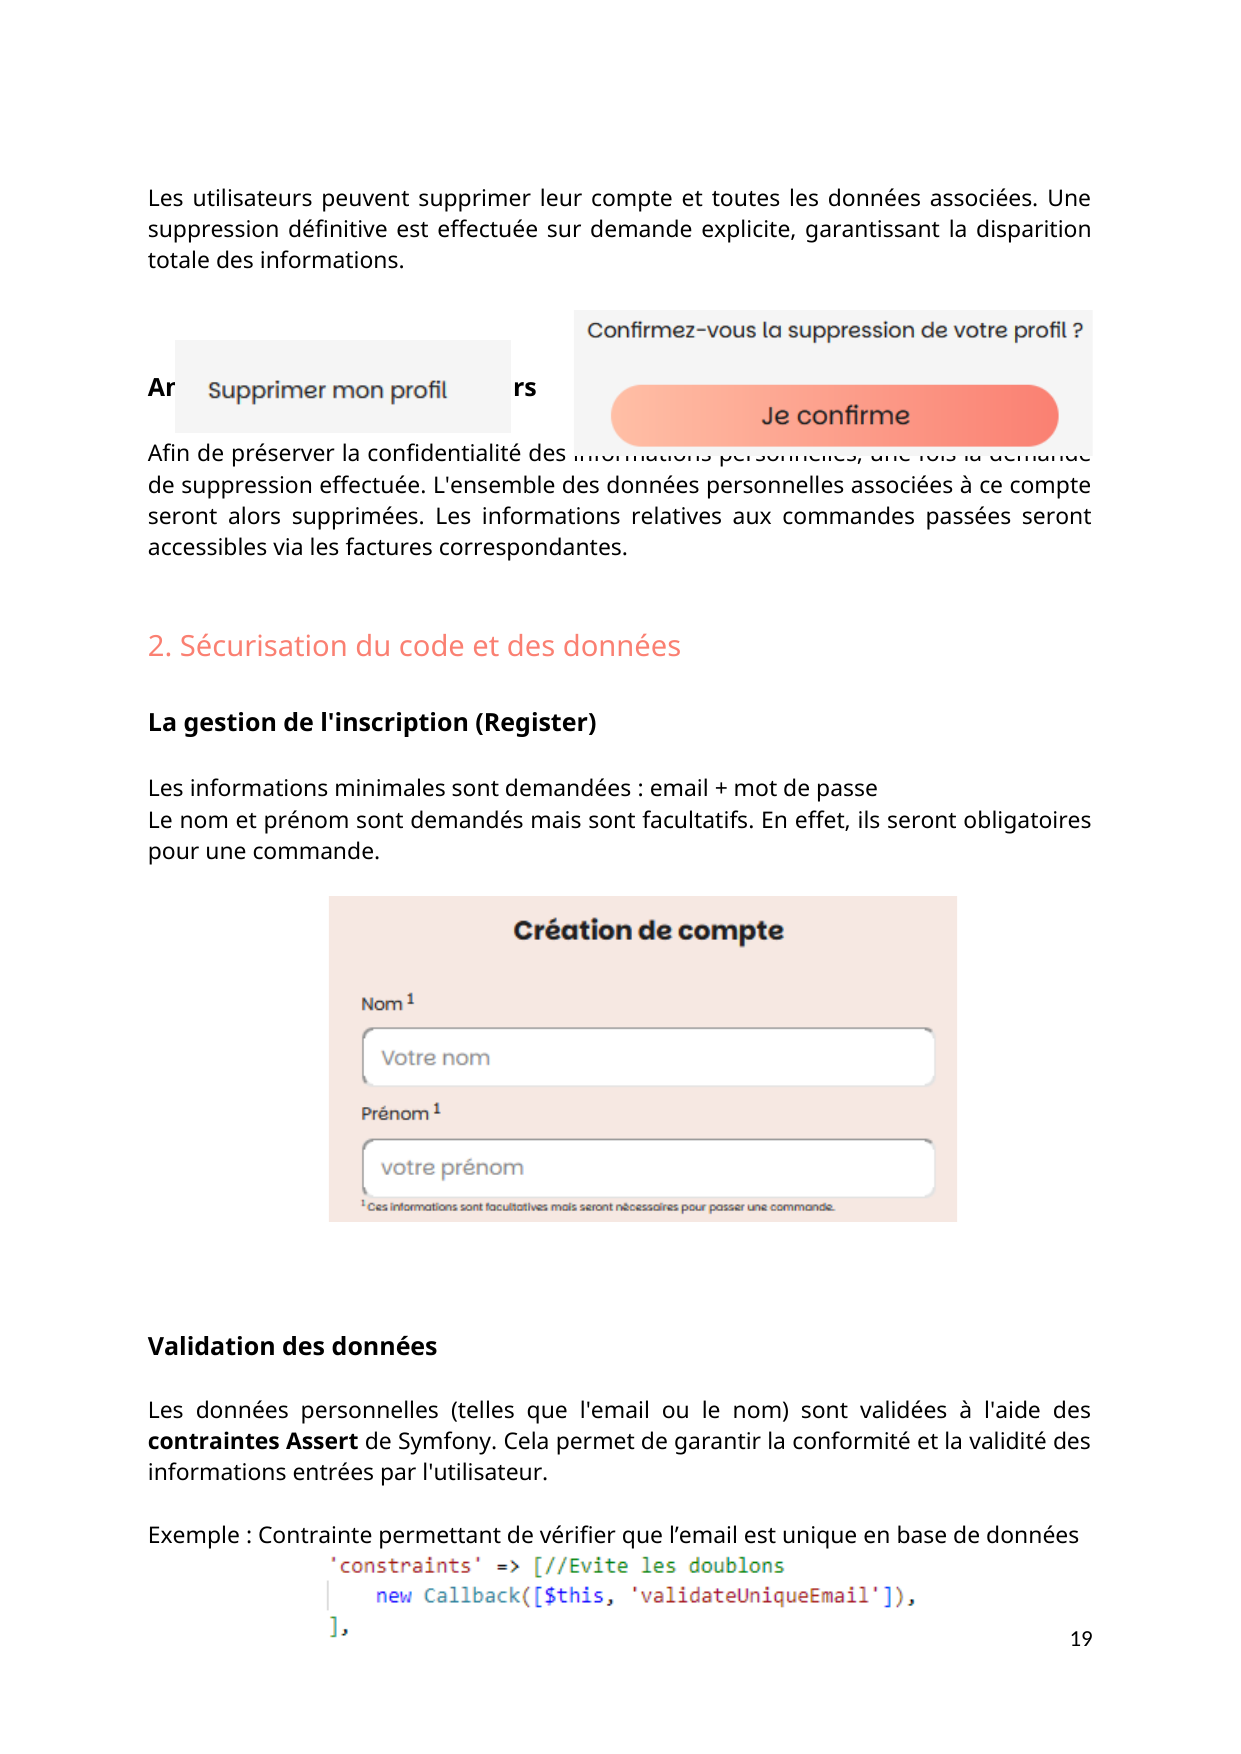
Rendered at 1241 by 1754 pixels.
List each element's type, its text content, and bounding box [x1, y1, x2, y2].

list Les données personnelles (telles que l'email ou le nom) sont validées à l'aide des contraintes Assert de Symfony. Cela permet de garantir la conformité et la validité des informations entrées par l'utilisateur. [148, 1394, 1092, 1487]
list Exemple : Contrainte permettant de vérifier que l’email est unique en base de données [148, 1519, 1092, 1550]
subtitle 2. Sécurisation du code et des données [148, 625, 1092, 664]
list Les utilisateurs peuvent supprimer leur compte et toutes les données associées. Une suppression définitive est effectuée sur demande explicite, garantissant la disparition totale des informations. [148, 182, 1092, 276]
list Afin de préserver la confidentialité des informations personnelles, une fois la demande de suppression effectuée. L'ensemble des données personnelles associées à ce compte seront alors supprimées. Les informations relatives aux commandes passées seront accessibles via les factures correspondantes. [148, 437, 1092, 562]
list Les informations minimales sont demandées : email + mot de passe [148, 772, 1092, 804]
list Validation des données [148, 1328, 1092, 1362]
text La gestion de l'inscription (Register) [148, 704, 1092, 738]
text Anonymisation des utilisateurs [511, 369, 573, 403]
picture [573, 310, 1093, 456]
picture [328, 896, 958, 1222]
picture [175, 340, 511, 433]
picture [307, 1551, 933, 1642]
list Le nom et prénom sont demandés mais sont facultatifs. En effet, ils seront obligatoires pour une commande. [148, 804, 1092, 866]
